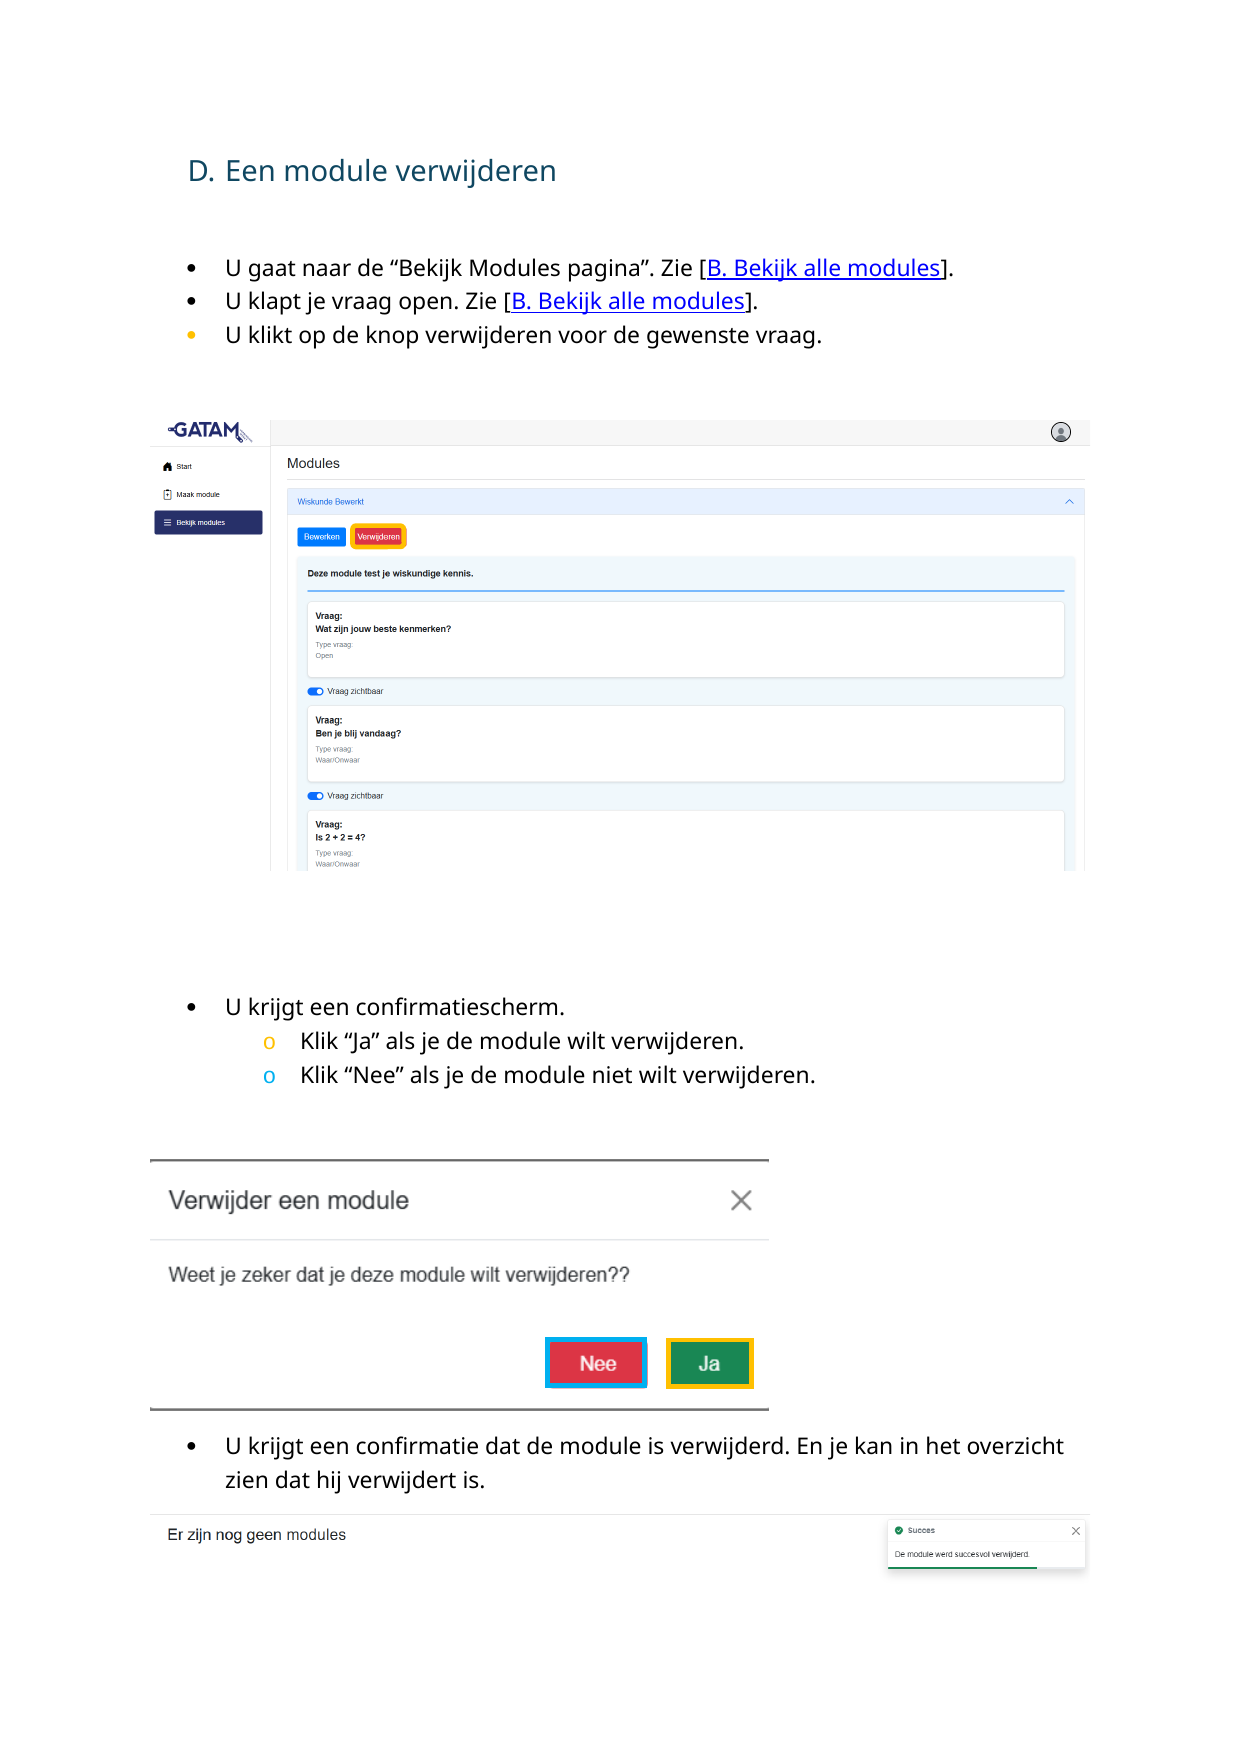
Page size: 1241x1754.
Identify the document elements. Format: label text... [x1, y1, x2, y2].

list U gaat naar de “Bekijk Modules pagina”. Zie [B. Bekijk alle modules]. [187, 252, 1090, 283]
list U klikt op de knop verwijderen voor de gewenste vraag. [187, 319, 1090, 350]
list U klapt je vraag open. Zie [B. Bekijk alle modules]. [187, 285, 1090, 317]
list Klik “Ja” als je de module wilt verwijderen. [262, 1025, 1090, 1056]
picture [150, 1514, 1091, 1596]
list U krijgt een confirmatie dat de module is verwijderd. En je kan in het overzicht zien dat hij verwijdert is. [187, 1430, 1090, 1495]
picture [150, 1159, 769, 1411]
subtitle Een module verwijderen [187, 150, 1090, 190]
list Klik “Nee” als je de module niet wilt verwijderen. [262, 1058, 1090, 1090]
list U krijgt een confirmatiescherm. [187, 991, 1090, 1022]
picture [150, 420, 1091, 871]
